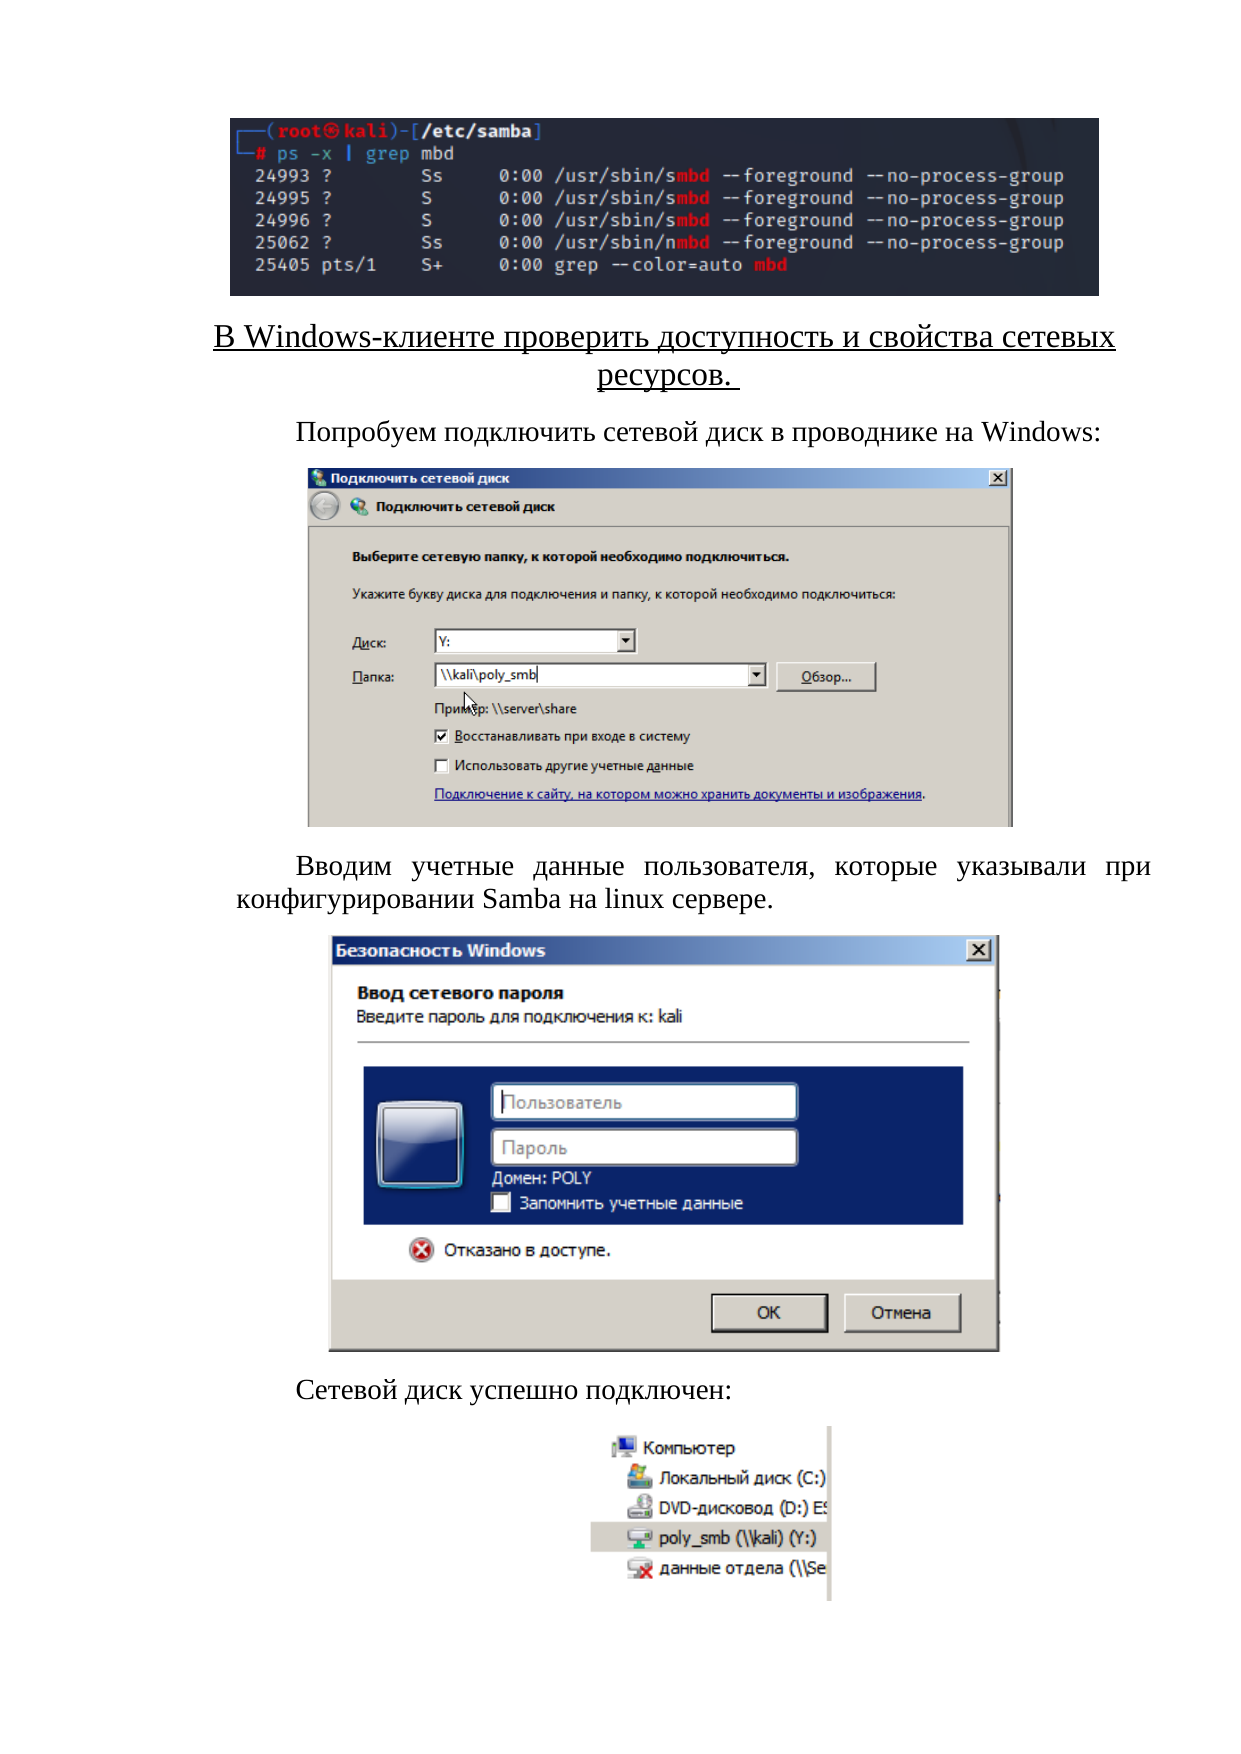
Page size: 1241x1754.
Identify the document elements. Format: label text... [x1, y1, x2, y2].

text Попробуем подключить сетевой диск в проводнике на Windows: [236, 414, 1152, 447]
picture [590, 1426, 857, 1601]
text Сетевой диск успешно подключен: [236, 1372, 1152, 1406]
picture [328, 935, 1001, 1352]
text В Windows-клиенте проверить доступность и свойства сетевых ресурсов. [177, 316, 1152, 393]
text Вводим учетные данные пользователя, которые указывали при конфигурировании Samba на linux сервере. [236, 848, 1152, 915]
picture [230, 118, 1099, 296]
picture [307, 468, 1022, 827]
